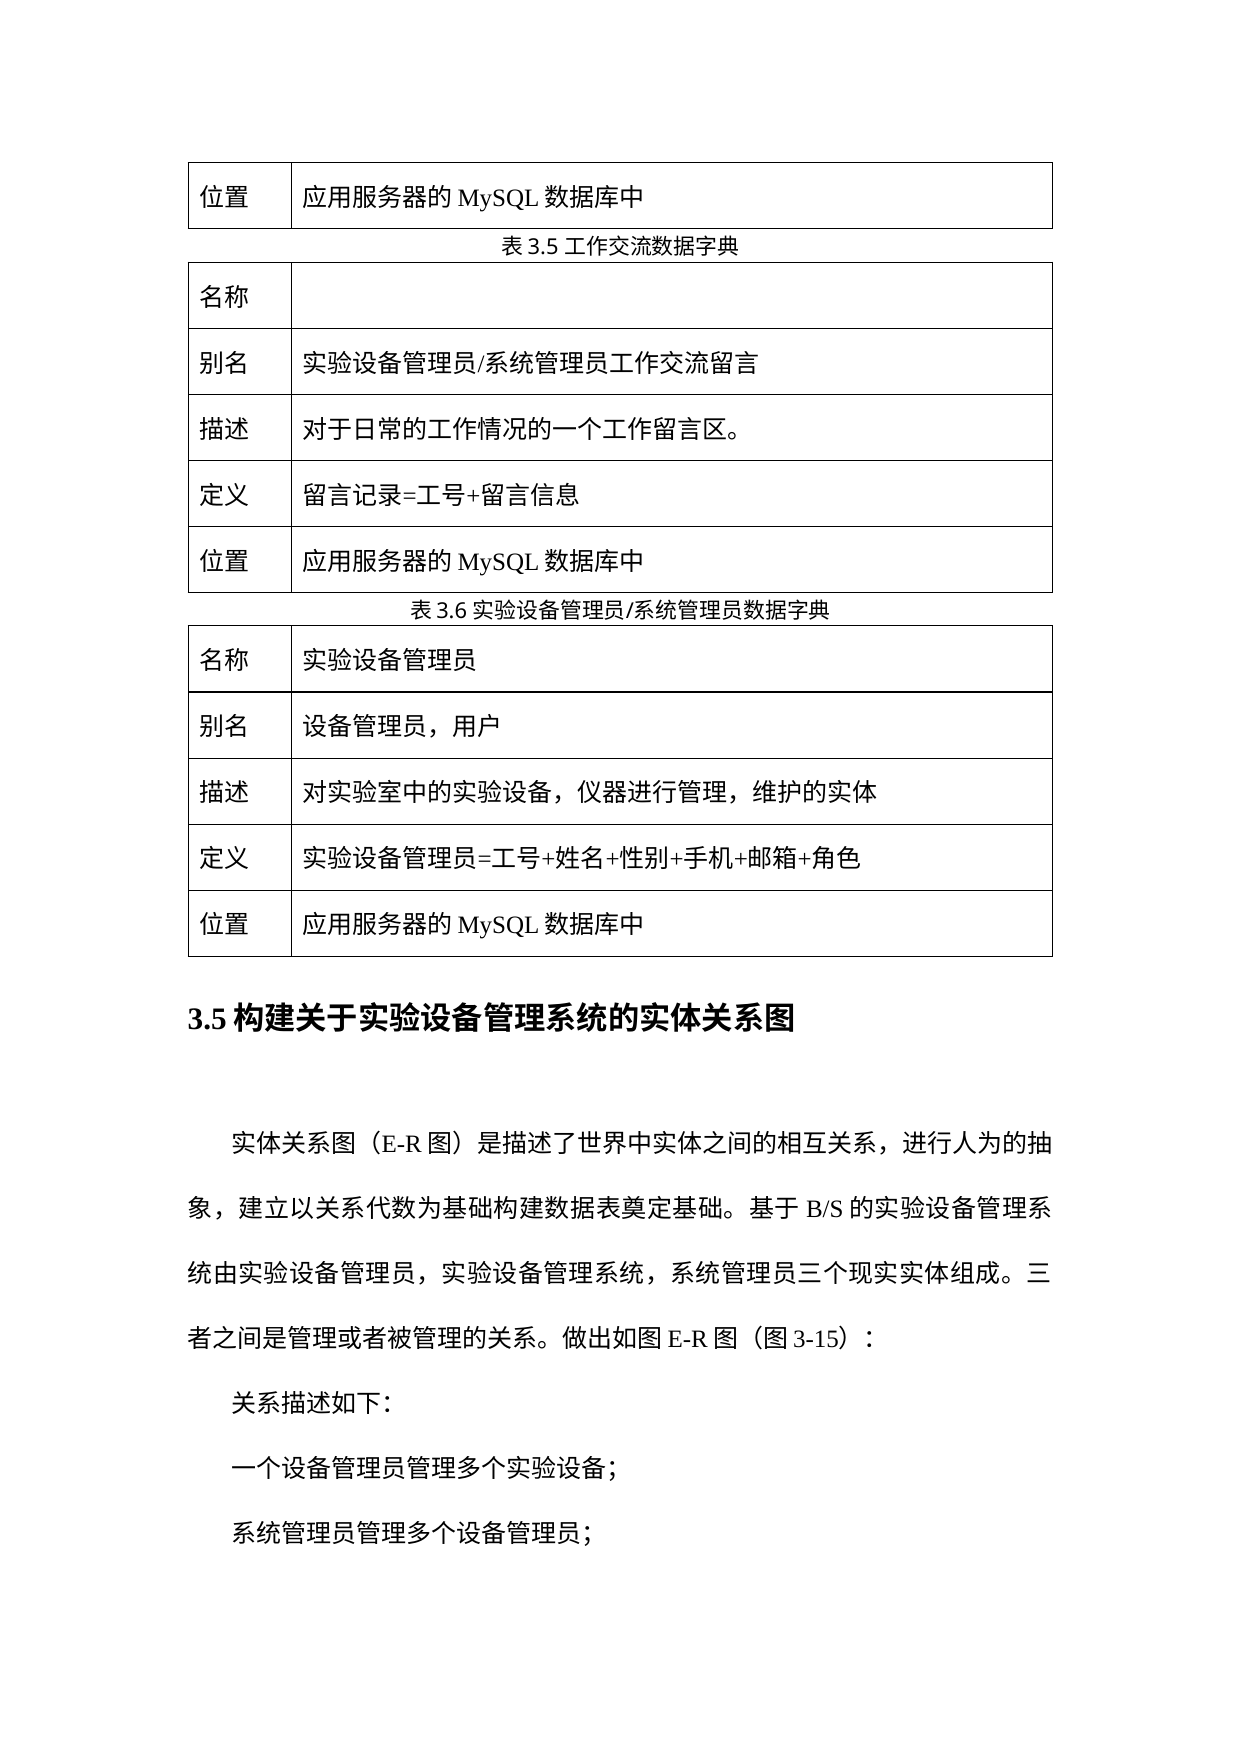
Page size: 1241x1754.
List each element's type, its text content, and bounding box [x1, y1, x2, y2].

table_cell 位置 [189, 527, 291, 592]
table_cell 设备管理员，用户 [292, 693, 1052, 757]
table_cell 定义 [189, 461, 291, 526]
table_header 名称 [189, 626, 291, 691]
table_cell 实验设备管理员/系统管理员工作交流留言 [292, 329, 1052, 394]
subtitle 3.5构建关于实验设备管理系统的实体关系图 [187, 984, 1053, 1049]
table_cell 位置 [189, 891, 291, 956]
table_cell 对于日常的工作情况的一个工作留言区。 [292, 395, 1052, 460]
text 系统管理员管理多个设备管理员； [187, 1499, 1053, 1564]
table_cell 应用服务器的MySQL数据库中 [292, 163, 1052, 228]
text 表3.6 实验设备管理员/系统管理员数据字典 [187, 593, 1053, 625]
table_cell 应用服务器的MySQL数据库中 [292, 891, 1052, 956]
table_cell 对实验室中的实验设备，仪器进行管理，维护的实体 [292, 759, 1052, 823]
table_cell 描述 [189, 759, 291, 823]
table_cell 别名 [189, 329, 291, 394]
table_cell 描述 [189, 395, 291, 460]
text 关系描述如下： [187, 1369, 1053, 1434]
table_cell 实验设备管理员=工号+姓名+性别+手机+邮箱+角色 [292, 825, 1052, 889]
table_cell 应用服务器的MySQL数据库中 [292, 527, 1052, 592]
table_cell 别名 [189, 693, 291, 757]
table_header 名称 [189, 263, 291, 328]
table_cell 位置 [189, 163, 291, 228]
text 一个设备管理员管理多个实验设备； [187, 1434, 1053, 1499]
table_header [292, 263, 1052, 328]
table_cell 定义 [189, 825, 291, 889]
text 实体关系图（E-R图）是描述了世界中实体之间的相互关系，进行人为的抽象，建立以关系代数为基础构建数据表奠定基础。基于B/S的实验设备管理系统由实验设备管理员，实验设备管理系统，系统管理员三个现实实体组成。三者之间是管理或者被管理的关系。做出如图E-R图（图3-15）： [187, 1109, 1053, 1369]
text 表3.5 工作交流数据字典 [187, 229, 1053, 262]
table_cell 留言记录=工号+留言信息 [292, 461, 1052, 526]
table_header 实验设备管理员 [292, 626, 1052, 691]
